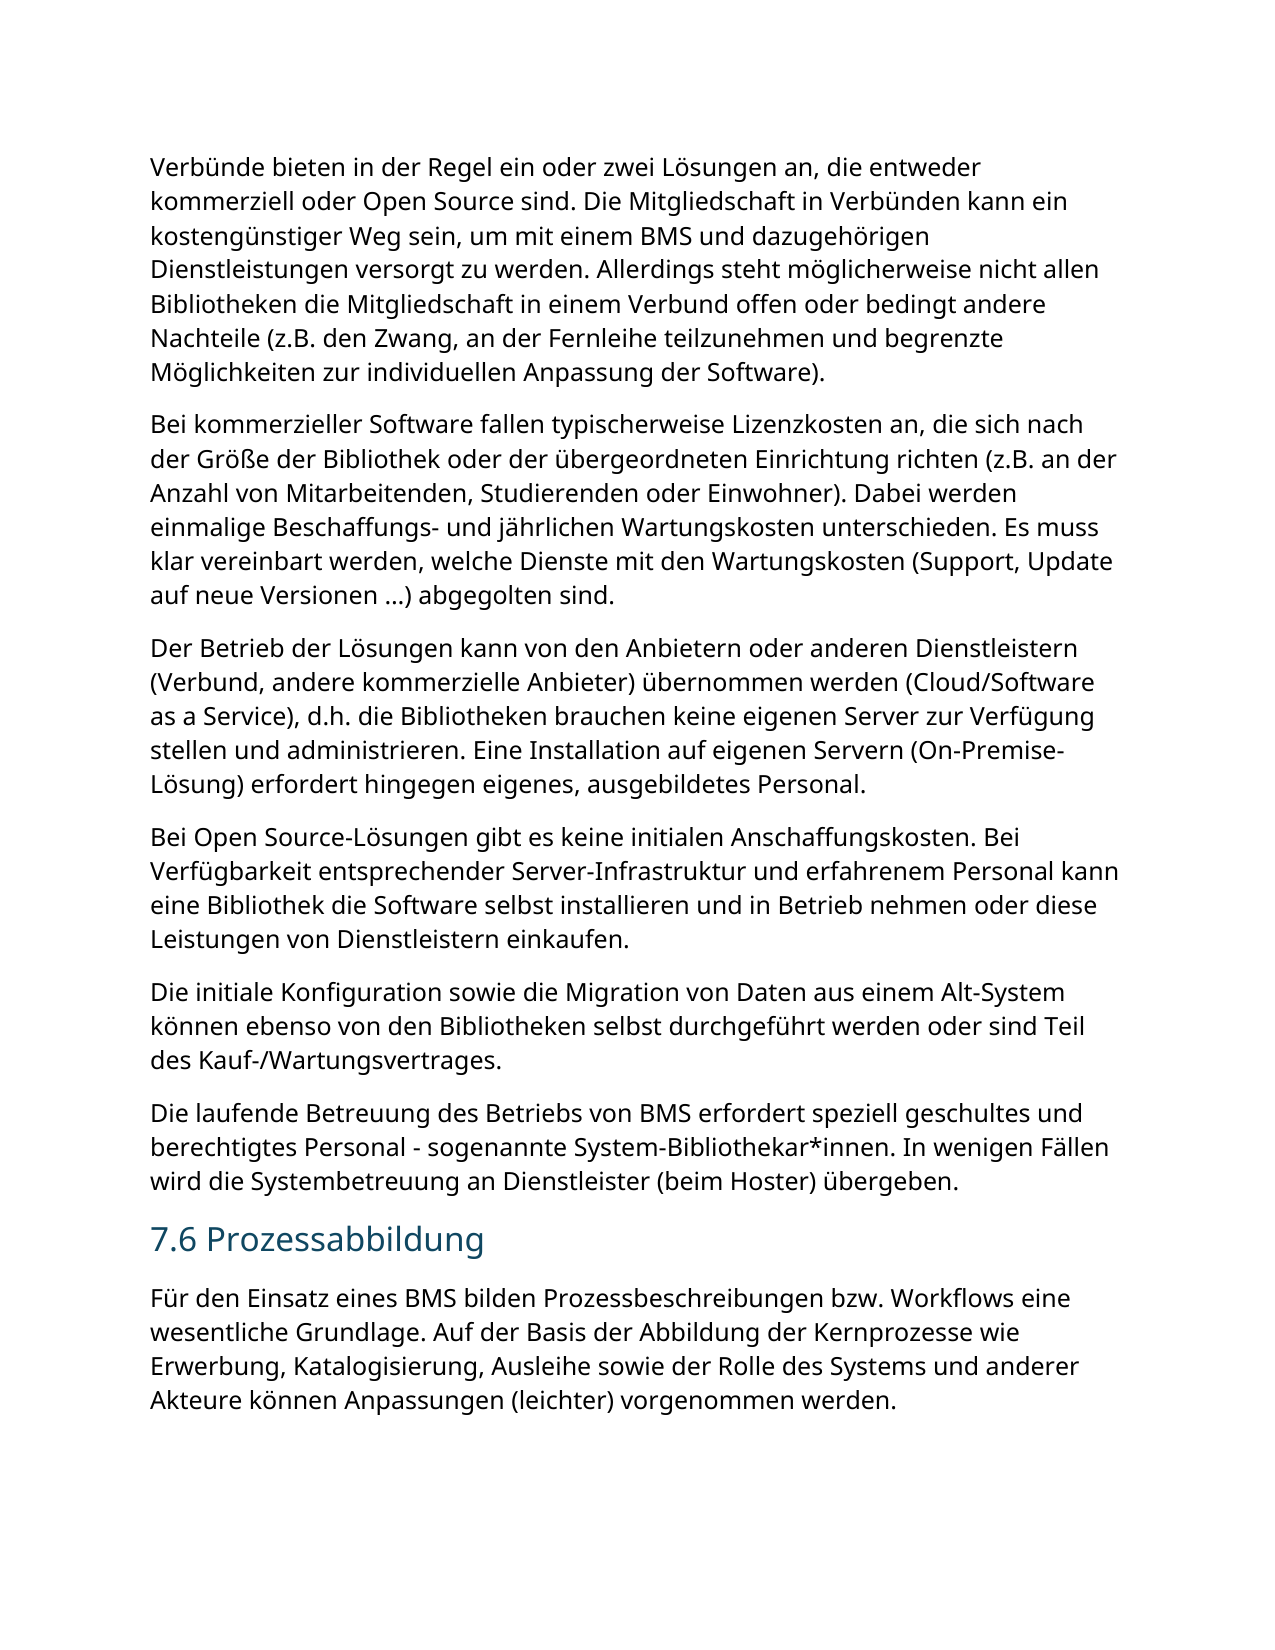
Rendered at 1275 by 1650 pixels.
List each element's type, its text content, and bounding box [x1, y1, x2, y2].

text Der Betrieb der Lösungen kann von den Anbietern oder anderen Dienstleistern (Verbund, andere kommerzielle Anbieter) übernommen werden (Cloud/Software as a Service), d.h. die Bibliotheken brauchen keine eigenen Server zur Verfügung stellen und administrieren. Eine Installation auf eigenen Servern (On-Premise-Lösung) erfordert hingegen eigenes, ausgebildetes Personal. [150, 630, 1125, 801]
subtitle 7.6 Prozessabbildung [150, 1216, 1125, 1262]
text Für den Einsatz eines BMS bilden Prozessbeschreibungen bzw. Workflows eine wesentliche Grundlage. Auf der Basis der Abbildung der Kernprozesse wie Erwerbung, Katalogisierung, Ausleihe sowie der Rolle des Systems und anderer Akteure können Anpassungen (leichter) vorgenommen werden. [150, 1280, 1125, 1417]
text Bei Open Source-Lösungen gibt es keine initialen Anschaffungskosten. Bei Verfügbarkeit entsprechender Server-Infrastruktur und erfahrenem Personal kann eine Bibliothek die Software selbst installieren und in Betrieb nehmen oder diese Leistungen von Dienstleistern einkaufen. [150, 819, 1125, 956]
text Die laufende Betreuung des Betriebs von BMS erfordert speziell geschultes und berechtigtes Personal - sogenannte System-Bibliothekar*innen. In wenigen Fällen wird die Systembetreuung an Dienstleister (beim Hoster) übergeben. [150, 1095, 1125, 1197]
text Bei kommerzieller Software fallen typischerweise Lizenzkosten an, die sich nach der Größe der Bibliothek oder der übergeordneten Einrichtung richten (z.B. an der Anzahl von Mitarbeitenden, Studierenden oder Einwohner). Dabei werden einmalige Beschaffungs- und jährlichen Wartungskosten unterschieden. Es muss klar vereinbart werden, welche Dienste mit den Wartungskosten (Support, Update auf neue Versionen …) abgegolten sind. [150, 407, 1125, 612]
text Verbünde bieten in der Regel ein oder zwei Lösungen an, die entweder kommerziell oder Open Source sind. Die Mitgliedschaft in Verbünden kann ein kostengünstiger Weg sein, um mit einem BMS und dazugehörigen Dienstleistungen versorgt zu werden. Allerdings steht möglicherweise nicht allen Bibliotheken die Mitgliedschaft in einem Verbund offen oder bedingt andere Nachteile (z.B. den Zwang, an der Fernleihe teilzunehmen und begrenzte Möglichkeiten zur individuellen Anpassung der Software). [150, 150, 1125, 388]
text Die initiale Konfiguration sowie die Migration von Daten aus einem Alt-System können ebenso von den Bibliotheken selbst durchgeführt werden oder sind Teil des Kauf-/Wartungsvertrages. [150, 974, 1125, 1077]
